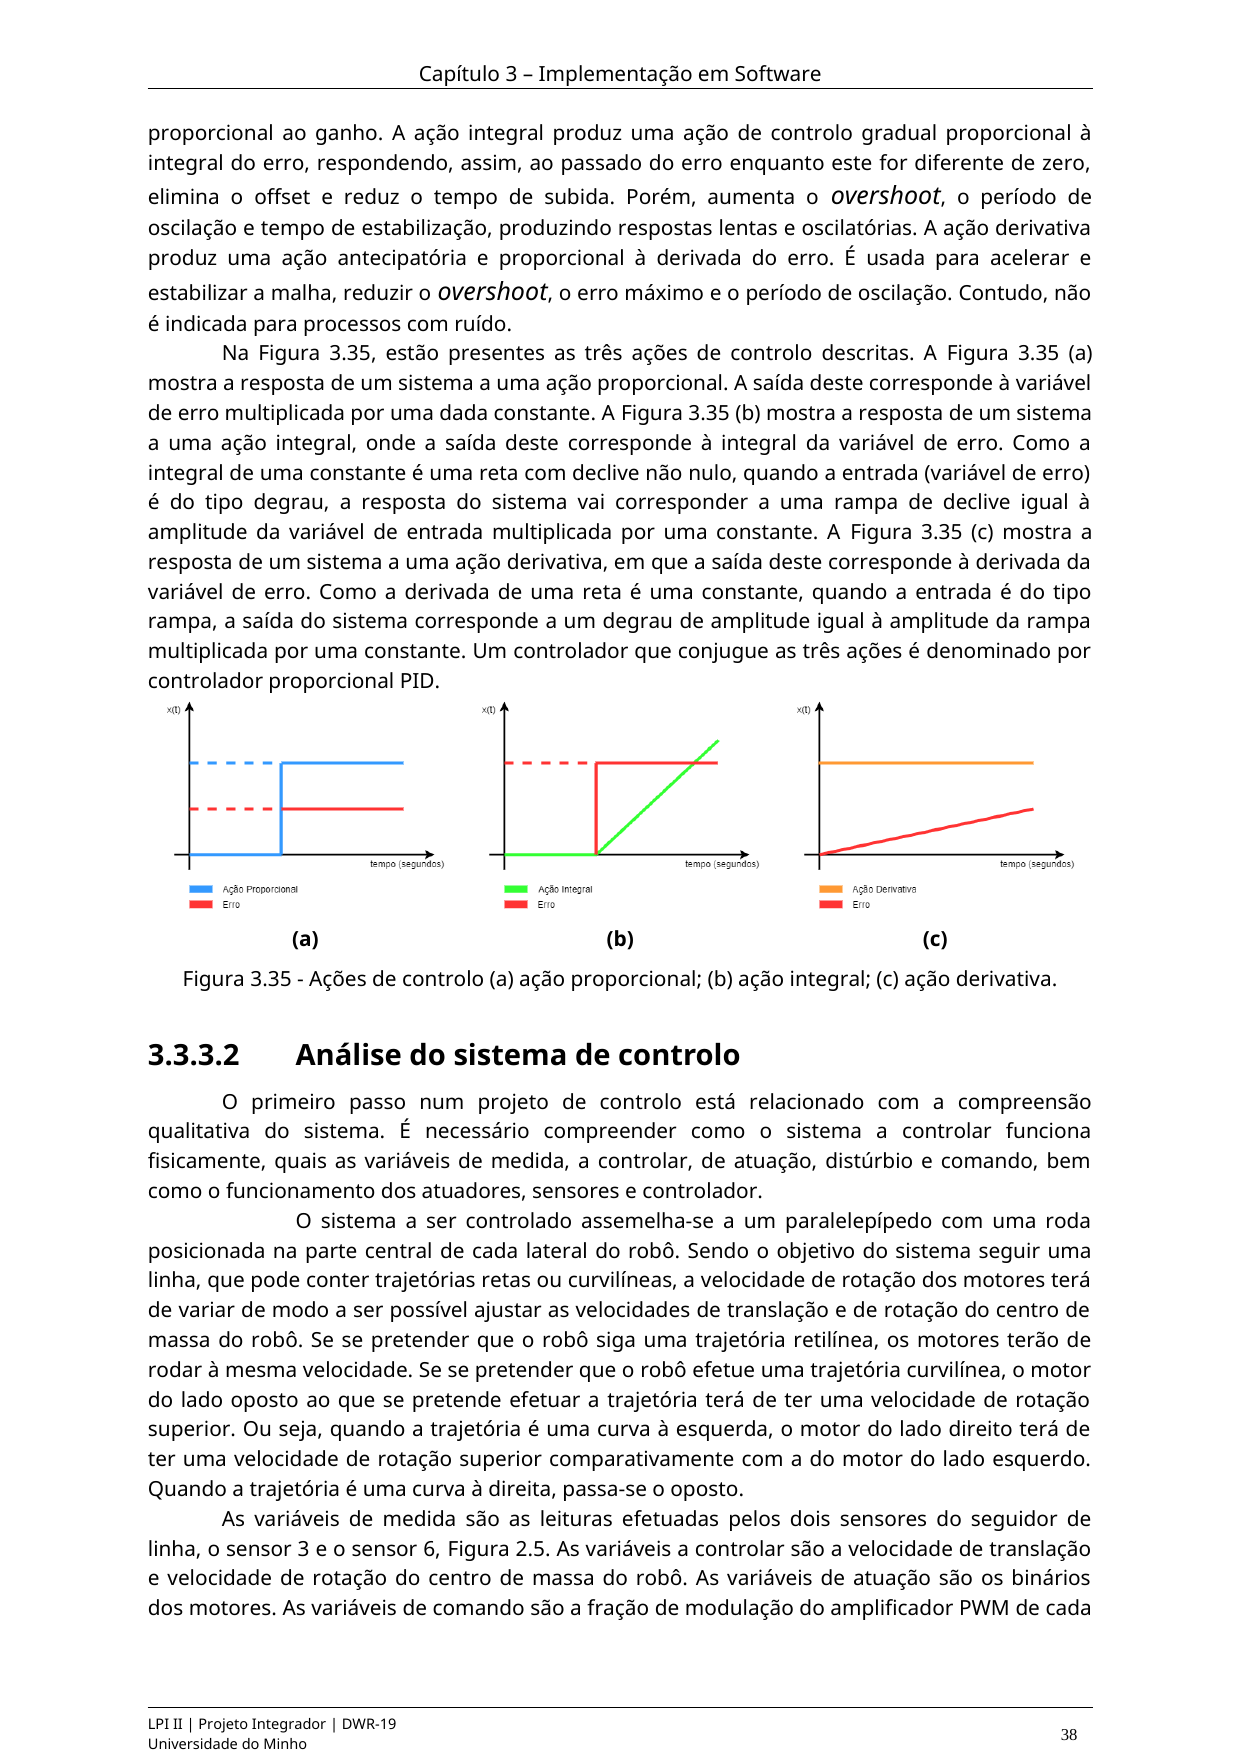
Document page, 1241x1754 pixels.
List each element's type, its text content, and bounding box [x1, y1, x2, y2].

picture [788, 696, 1084, 912]
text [148, 118, 1092, 337]
table_cell (a) [148, 924, 462, 964]
table_header [148, 696, 462, 924]
table_header [778, 696, 1092, 924]
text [148, 1504, 1092, 1622]
table_cell (b) [463, 924, 777, 964]
table_header [463, 696, 777, 924]
picture [158, 696, 455, 912]
subtitle Análise do sistema de controlo [148, 1034, 1092, 1074]
table_cell (c) [778, 924, 1092, 964]
text O sistema a ser controlado assemelha-se a um paralelepípedo com uma roda posicionada na parte central de cada lateral do robô. Sendo o objetivo do sistema seguir uma linha, que pode conter trajetórias retas ou curvilíneas, a velocidade de rotação dos motores terá de variar de modo a ser possível ajustar as velocidades de translação e de rotação do centro de massa do robô. Se se pretender que o robô siga uma trajetória retilínea, os motores terão de rodar à mesma velocidade. Se se pretender que o robô efetue uma trajetória curvilínea, o motor do lado oposto ao que se pretende efetuar a trajetória terá de ter uma velocidade de rotação superior. Ou seja, quando a trajetória é uma curva à esquerda, o motor do lado direito terá de ter uma velocidade de rotação superior comparativamente com a do motor do lado esquerdo. Quando a trajetória é uma curva à direita, passa-se o oposto. [148, 1206, 1092, 1502]
text O primeiro passo num projeto de controlo está relacionado com a compreensão qualitativa do sistema. É necessário compreender como o sistema a controlar funciona fisicamente, quais as variáveis de medida, a controlar, de atuação, distúrbio e comando, bem como o funcionamento dos atuadores, sensores e controlador. [148, 1087, 1092, 1204]
text Figura . - Ações de controlo (a) ação proporcional; (b) ação integral; (c) ação derivativa. [148, 964, 1092, 993]
picture [473, 696, 769, 912]
